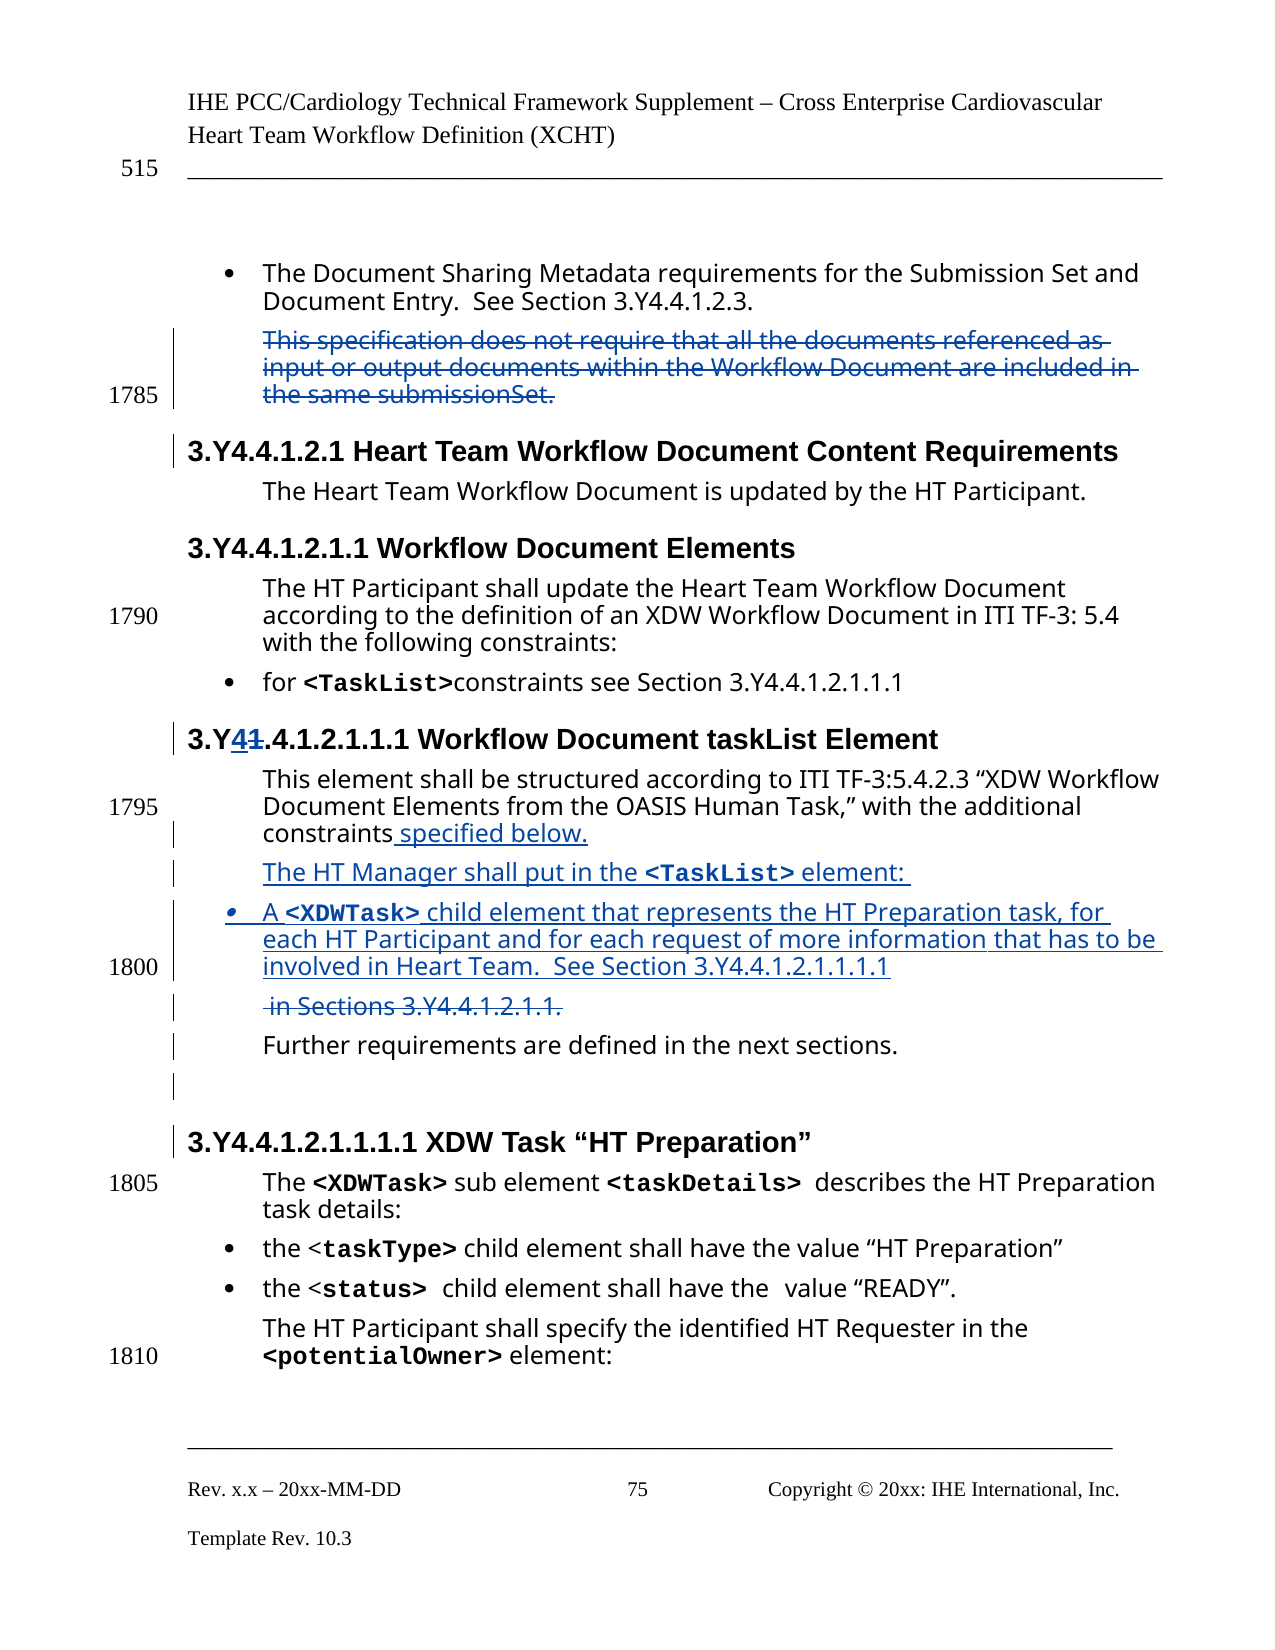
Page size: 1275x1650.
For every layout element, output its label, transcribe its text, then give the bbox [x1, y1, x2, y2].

subtitle 3.Y4.4.1.2.1.1 Workflow Document Elements [187, 531, 1162, 564]
list the <taskType> child element shall have the value “HT Preparation” [225, 1236, 1162, 1263]
subtitle 3.Y4.4.1.2.1.1.1.1 XDW Task “HT Preparation” [187, 1125, 1162, 1158]
text This element shall be structured according to ITI TF-3:5.4.2.3 “XDW Workflow Document Elements from the OASIS Human Task,” with the additional constraints [262, 766, 1162, 848]
subtitle 3.Y4.4.1.2.1 Heart Team Workflow Document Content Requirements [187, 434, 1162, 468]
list The Document Sharing Metadata requirements for the Submission Set and Document Entry. See Section 3.Y4.4.1.2.3. [225, 261, 1162, 315]
text The HT Participant shall specify the identified HT Requester in the <potentialOwner> element: [262, 1315, 1162, 1369]
text The Heart Team Workflow Document is updated by the HT Participant. [262, 479, 1162, 506]
list for <TaskList>constraints see Section 3.Y4.4.1.2.1.1.1 [225, 669, 1162, 697]
text The <XDWTask> sub element <taskDetails> describes the HT Preparation task details: [262, 1169, 1162, 1224]
text The HT Participant shall update the Heart Team Workflow Document according to the definition of an XDW Workflow Document in ITI TF-3: 5.4 with the following constraints: [262, 576, 1162, 657]
list the <status> child element shall have the value “READY”. [225, 1276, 1162, 1303]
text Further requirements are defined in the next sections. [262, 1033, 1162, 1060]
subtitle 3.Y.4.1.2.1.1.1 Workflow Document taskList Element [187, 722, 1162, 755]
